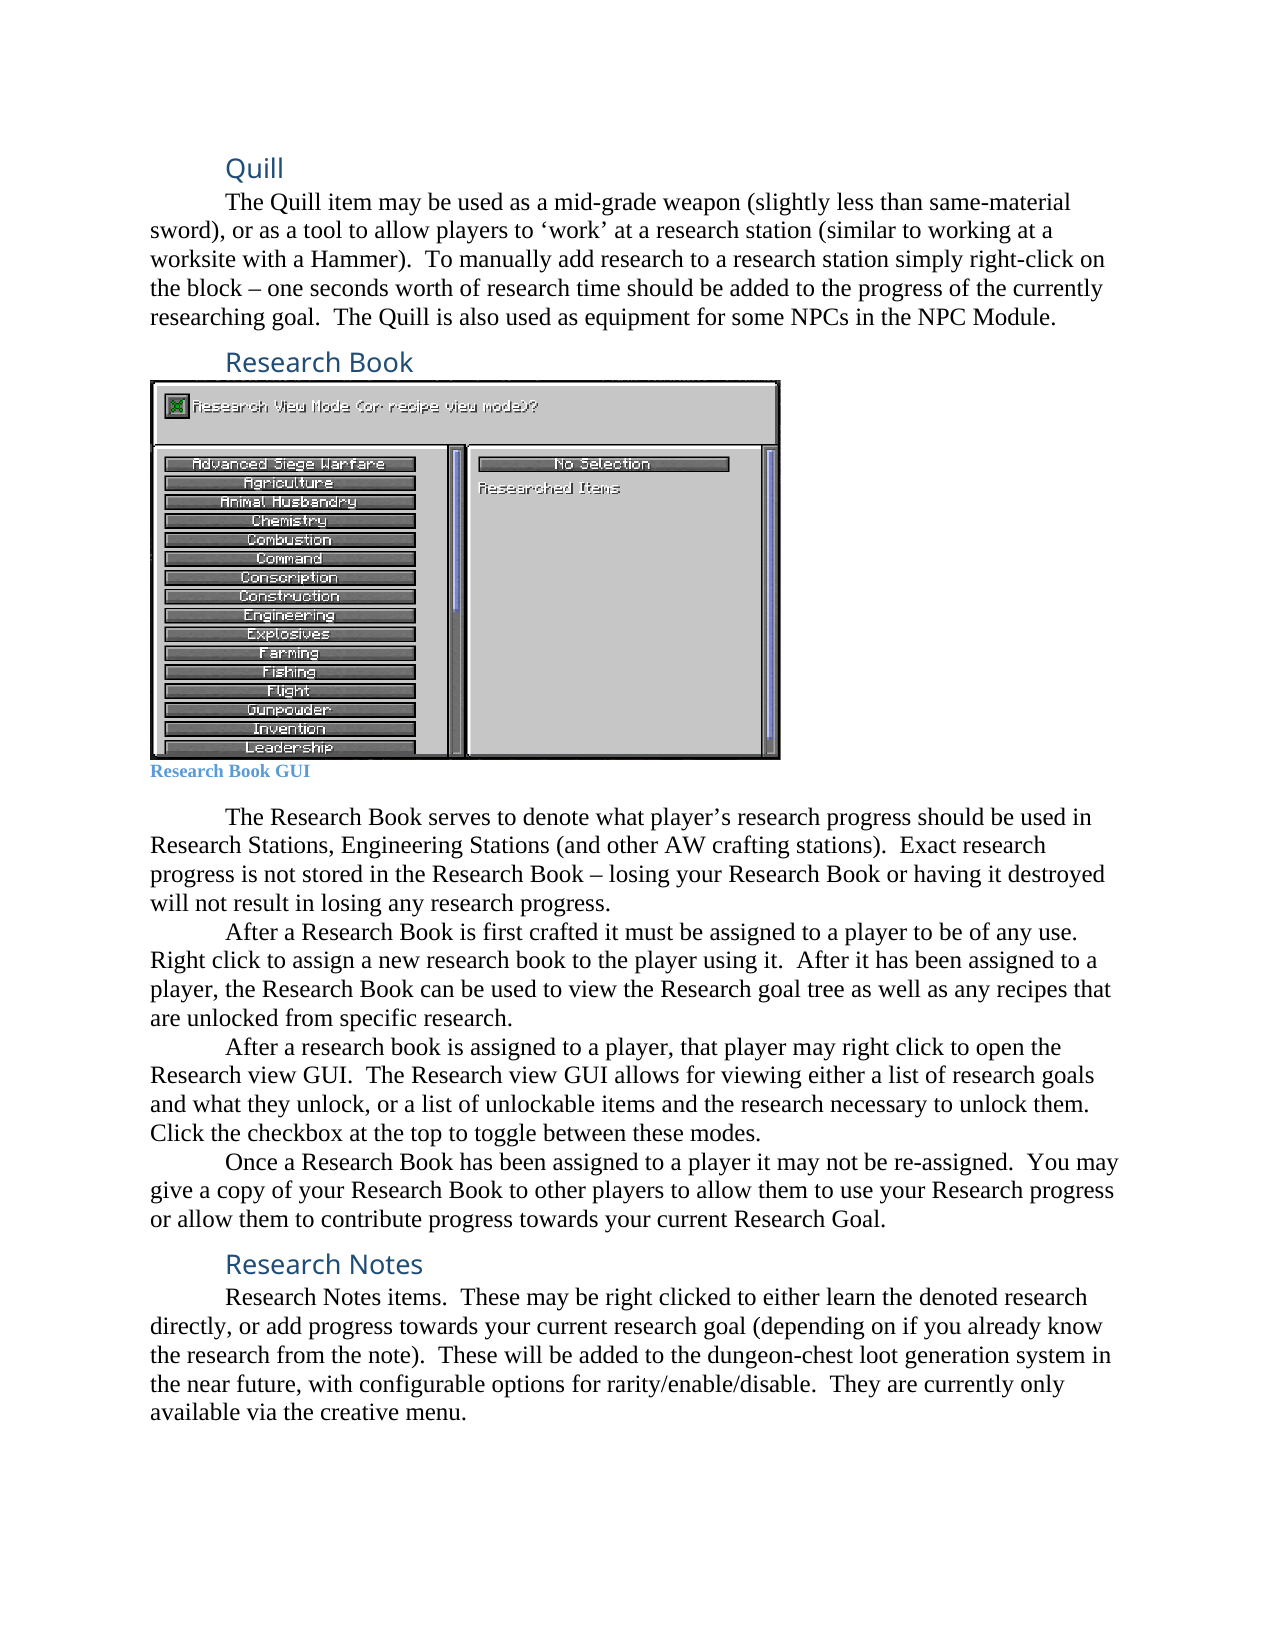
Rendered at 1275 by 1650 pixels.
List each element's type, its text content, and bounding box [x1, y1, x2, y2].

text After a Research Book is first crafted it must be assigned to a player to be of any use. Right click to assign a new research book to the player using it. After it has been assigned to a player, the Research Book can be used to view the Research goal tree as well as any recipes that are unlocked from specific research. [150, 917, 1125, 1032]
text The Research Book serves to denote what player’s research progress should be used in Research Stations, Engineering Stations (and other AW crafting stations). Exact research progress is not stored in the Research Book – losing your Research Book or having it destroyed will not result in losing any research progress. [150, 802, 1125, 917]
subtitle Research Book [150, 343, 1125, 380]
picture [150, 380, 781, 760]
subtitle Research Notes [150, 1246, 1125, 1282]
text After a research book is assigned to a player, that player may right click to open the Research view GUI. The Research view GUI allows for viewing either a list of research goals and what they unlock, or a list of unlockable items and the research necessary to unlock them. Click the checkbox at the top to toggle between these modes. [150, 1032, 1125, 1147]
text The Quill item may be used as a mid-grade weapon (slightly less than same-material sword), or as a tool to allow players to ‘work’ at a research station (similar to working at a worksite with a Hammer). To manually add research to a research station simply right-click on the block – one seconds worth of research time should be added to the progress of the currently researching goal. The Quill is also used as equipment for some NPCs in the NPC Module. [150, 187, 1125, 331]
text Research Book GUI [150, 759, 1125, 781]
text Research Notes items. These may be right clicked to either learn the denoted research directly, or add progress towards your current research goal (depending on if you already know the research from the note). These will be added to the dungeon-chest loot generation system in the near future, with configurable options for rarity/enable/disable. They are currently only available via the creative menu. [150, 1282, 1125, 1426]
text Once a Research Book has been assigned to a player it may not be re-assigned. You may give a copy of your Research Book to other players to allow them to use your Research progress or allow them to contribute progress towards your current Research Goal. [150, 1147, 1125, 1233]
subtitle Quill [150, 150, 1125, 187]
